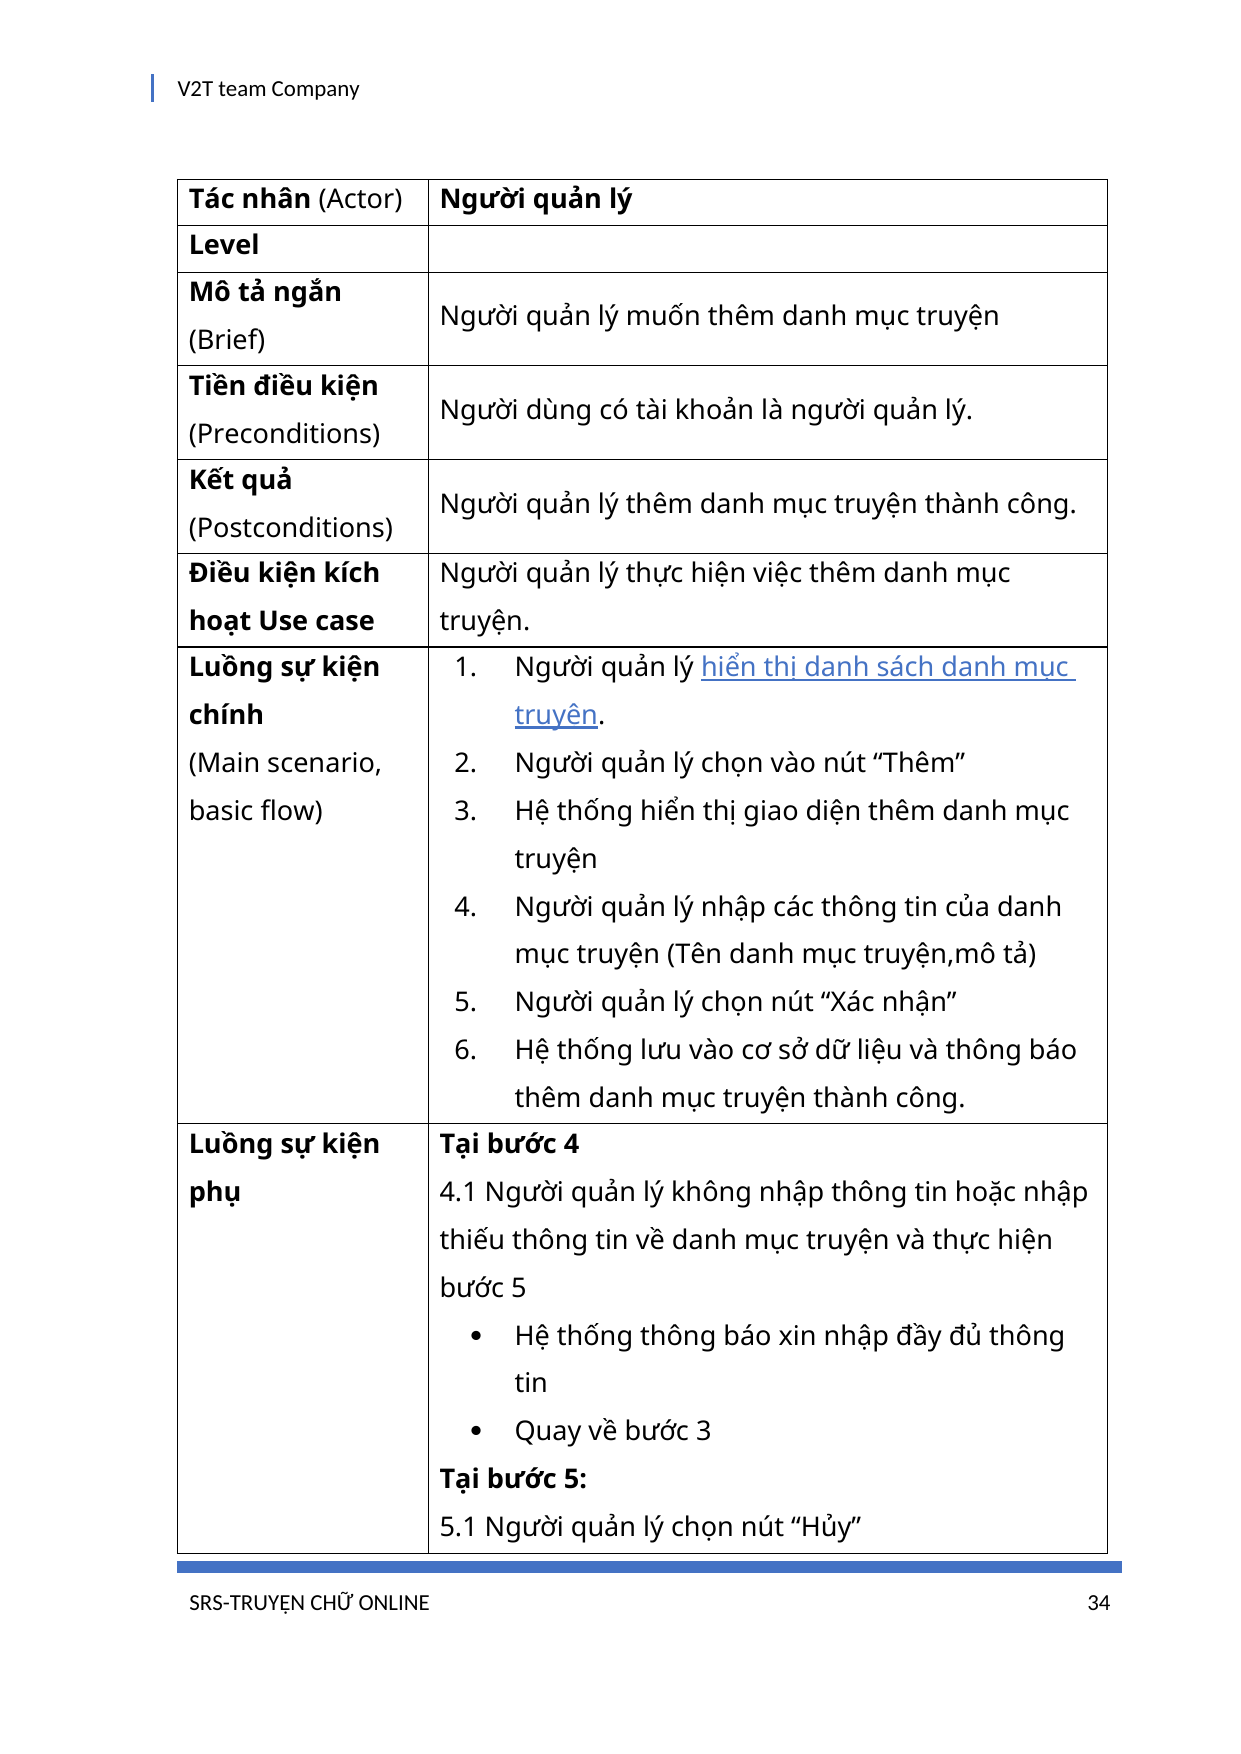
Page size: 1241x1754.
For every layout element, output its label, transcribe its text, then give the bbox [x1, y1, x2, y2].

table_cell Người quản lý thêm danh mục truyện thành công. [429, 460, 1107, 553]
table_cell Điều kiện kích hoạt Use case [178, 554, 428, 646]
table_cell Level [178, 226, 428, 272]
table_cell Người quản lý hiển thị danh sách danh mục truyện. Người quản lý chọn vào nút “Thêm” Hệ thống hiển thị giao diện thêm danh mục truyện Người quản lý nhập các thông tin của danh mục truyện (Tên danh mục truyện,mô tả) Người quản lý chọn nút “Xác nhận” Hệ thống lưu vào cơ sở dữ liệu và thông báo thêm danh mục truyện thành công. [429, 648, 1107, 1123]
table_cell Người quản lý thực hiện việc thêm danh mục truyện. [429, 554, 1107, 646]
table_cell Người quản lý muốn thêm danh mục truyện [429, 273, 1107, 365]
table_cell [429, 226, 1107, 272]
table_cell Tác nhân (Actor) [178, 180, 428, 224]
table_cell Tiền điều kiện (Preconditions) [178, 366, 428, 459]
table_cell Luồng sự kiện phụ [178, 1124, 428, 1552]
table_cell Người dùng có tài khoản là người quản lý. [429, 366, 1107, 459]
table_cell Mô tả ngắn (Brief) [178, 273, 428, 365]
table_cell Kết quả (Postconditions) [178, 460, 428, 553]
table_cell Luồng sự kiện chính (Main scenario, basic flow) [178, 648, 428, 1123]
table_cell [429, 1124, 1107, 1552]
table_cell Người quản lý [429, 180, 1107, 224]
